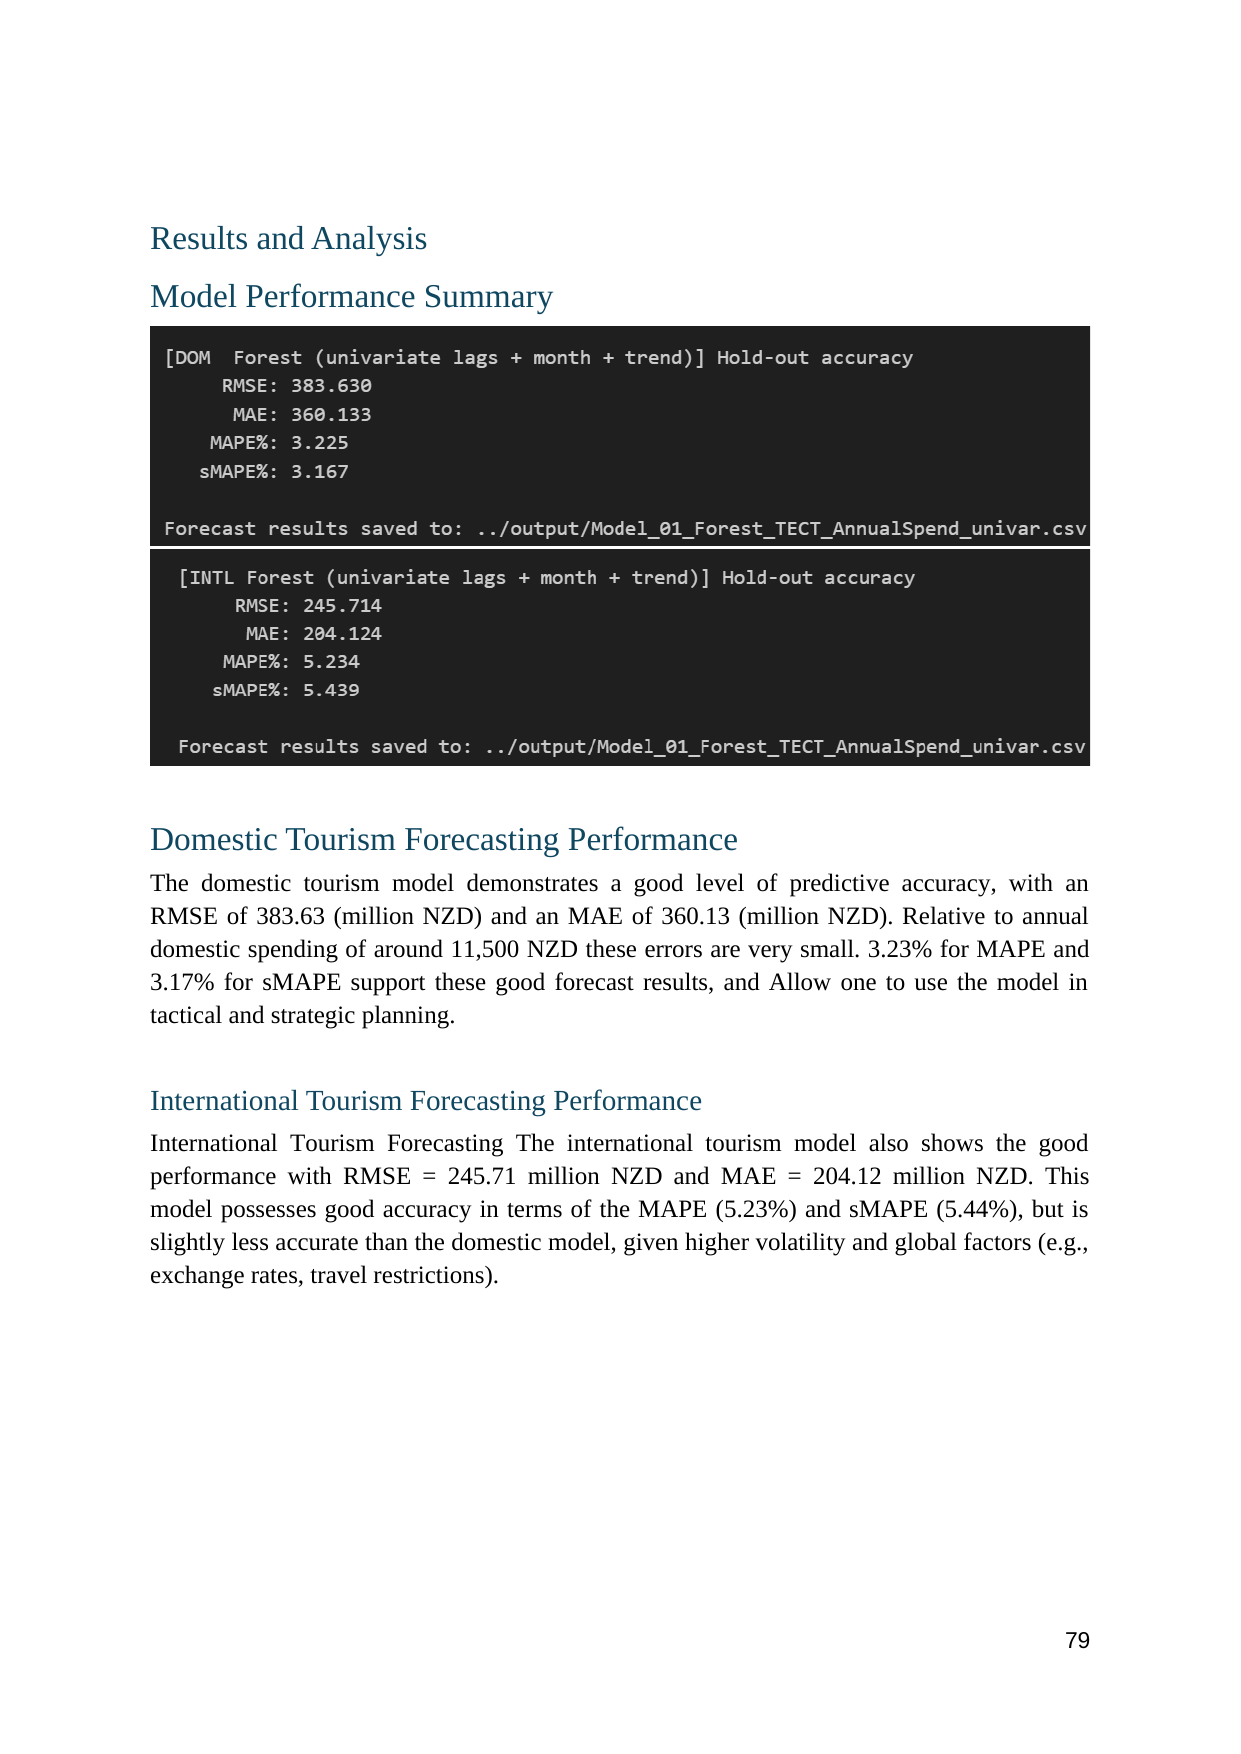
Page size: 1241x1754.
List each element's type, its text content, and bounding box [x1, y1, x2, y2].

picture [150, 326, 1091, 546]
text International Tourism Forecasting The international tourism model also shows the good performance with RMSE = 245.71 million NZD and MAE = 204.12 million NZD. This model possesses good accuracy in terms of the MAPE (5.23%) and sMAPE (5.44%), but is slightly less accurate than the domestic model, given higher volatility and global factors (e.g., exchange rates, travel restrictions). [150, 1128, 1090, 1288]
subtitle Model Performance Summary [150, 276, 1090, 315]
subtitle Domestic Tourism Forecasting Performance [150, 819, 1090, 857]
subtitle International Tourism Forecasting Performance [150, 1083, 1090, 1117]
subtitle Results and Analysis [150, 218, 1090, 257]
text The domestic tourism model demonstrates a good level of predictive accuracy, with an RMSE of 383.63 (million NZD) and an MAE of 360.13 (million NZD). Relative to annual domestic spending of around 11,500 NZD these errors are very small. 3.23% for MAPE and 3.17% for sMAPE support these good forecast results, and Allow one to use the model in tactical and strategic planning. [150, 868, 1090, 1029]
picture [150, 549, 1091, 766]
